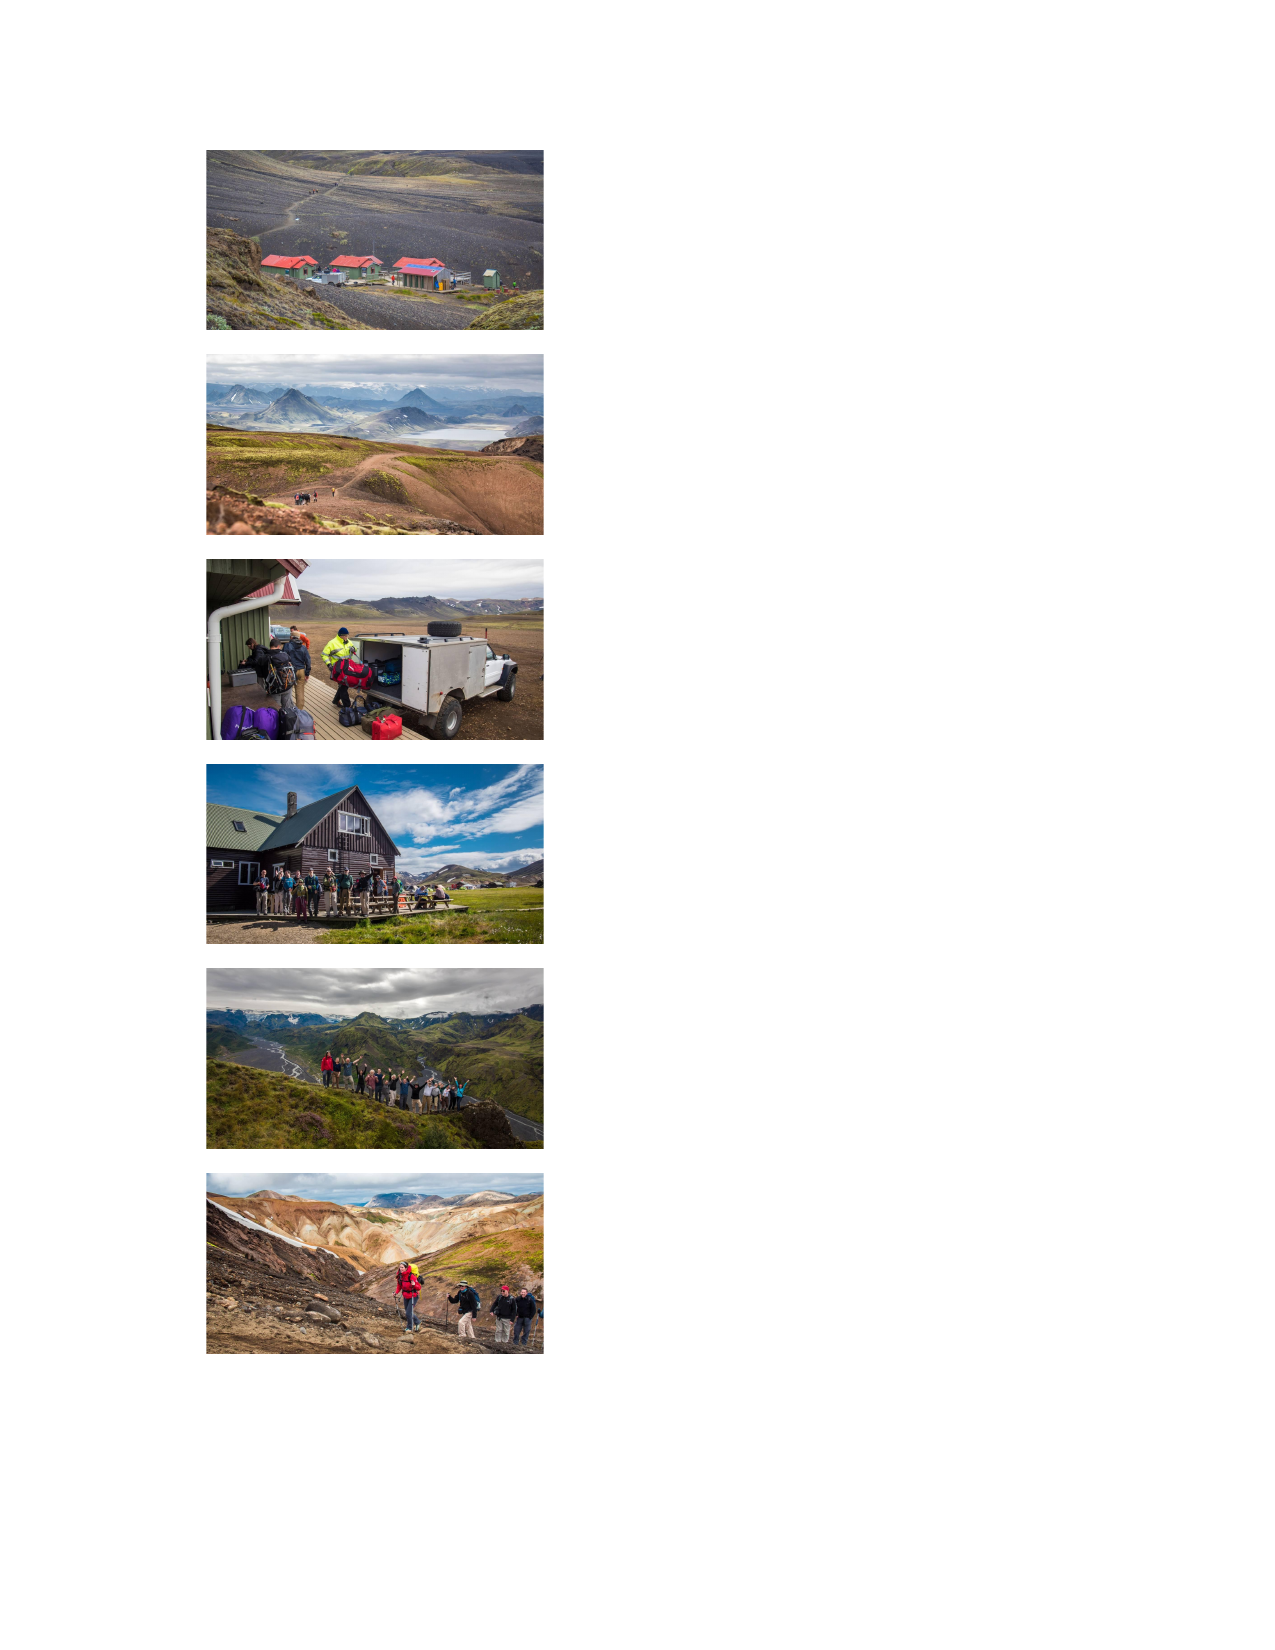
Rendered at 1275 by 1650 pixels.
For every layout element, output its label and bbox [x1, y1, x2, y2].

picture [206, 354, 544, 535]
picture [206, 150, 544, 330]
picture [206, 1173, 544, 1354]
picture [206, 764, 544, 944]
picture [206, 968, 544, 1149]
picture [206, 559, 544, 740]
